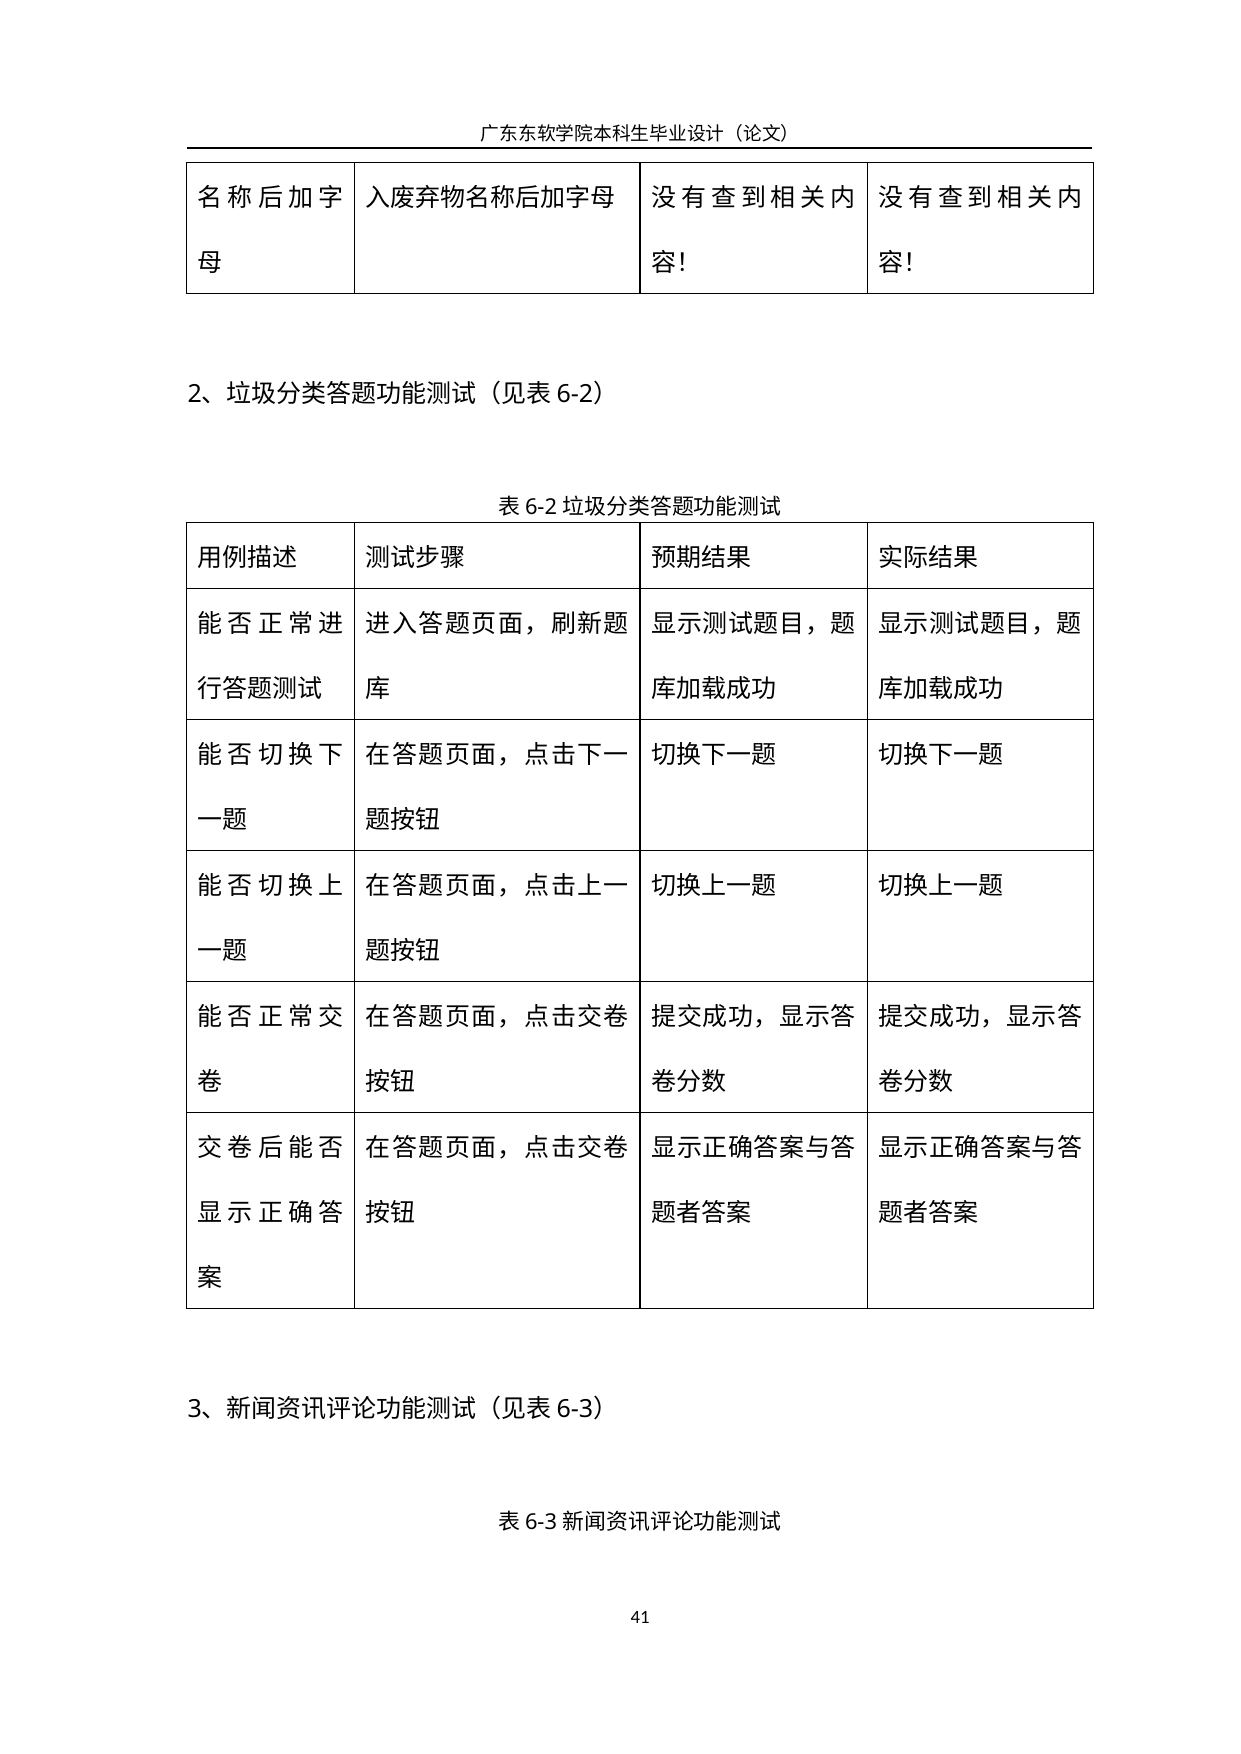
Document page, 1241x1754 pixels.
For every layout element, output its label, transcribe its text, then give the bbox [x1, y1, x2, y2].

table_cell 在答题页面，点击上一题按钮 [355, 851, 639, 981]
table_cell 切换上一题 [868, 851, 1093, 981]
table_cell 在答题页面，点击交卷按钮 [355, 982, 639, 1112]
table_cell 显示测试题目，题库加载成功 [641, 589, 867, 719]
table_cell 在答题页面，点击交卷按钮 [355, 1113, 639, 1308]
table_cell 输入废弃物名称后加字母 [187, 163, 354, 293]
table_cell 能否正常交卷 [187, 982, 354, 1112]
table_cell 提交成功，显示答卷分数 [641, 982, 867, 1112]
text 3、新闻资讯评论功能测试（见表6-3） [187, 1374, 1092, 1439]
table_header 用例描述 [187, 523, 354, 588]
text 表6-2 垃圾分类答题功能测试 [187, 489, 1092, 522]
table_header 预期结果 [641, 523, 867, 588]
table_cell 交卷后能否显示正确答案 [187, 1113, 354, 1308]
table_cell 显示测试题目，题库加载成功 [868, 589, 1093, 719]
table_cell 提交成功，显示答卷分数 [868, 982, 1093, 1112]
table_cell 在答题页面，点击下一题按钮 [355, 720, 639, 850]
table_cell 能否切换下一题 [187, 720, 354, 850]
table_header 测试步骤 [355, 523, 639, 588]
table_cell 显示正确答案与答题者答案 [868, 1113, 1093, 1308]
table_header 实际结果 [868, 523, 1093, 588]
text 2、垃圾分类答题功能测试（见表6-2） [187, 359, 1092, 424]
table_cell 能否切换上一题 [187, 851, 354, 981]
table_cell 切换上一题 [641, 851, 867, 981]
text 表6-3 新闻资讯评论功能测试 [187, 1504, 1092, 1536]
table_cell 切换下一题 [641, 720, 867, 850]
table_cell 显示正确答案与答题者答案 [641, 1113, 867, 1308]
table_cell 弹出提示框，提示没有查到相关内容！ [641, 163, 867, 293]
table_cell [355, 163, 639, 293]
table_cell 切换下一题 [868, 720, 1093, 850]
table_cell 能否正常进行答题测试 [187, 589, 354, 719]
table_cell 进入答题页面，刷新题库 [355, 589, 639, 719]
table_cell 弹出提示框，提示没有查到相关内容！ [868, 163, 1093, 293]
